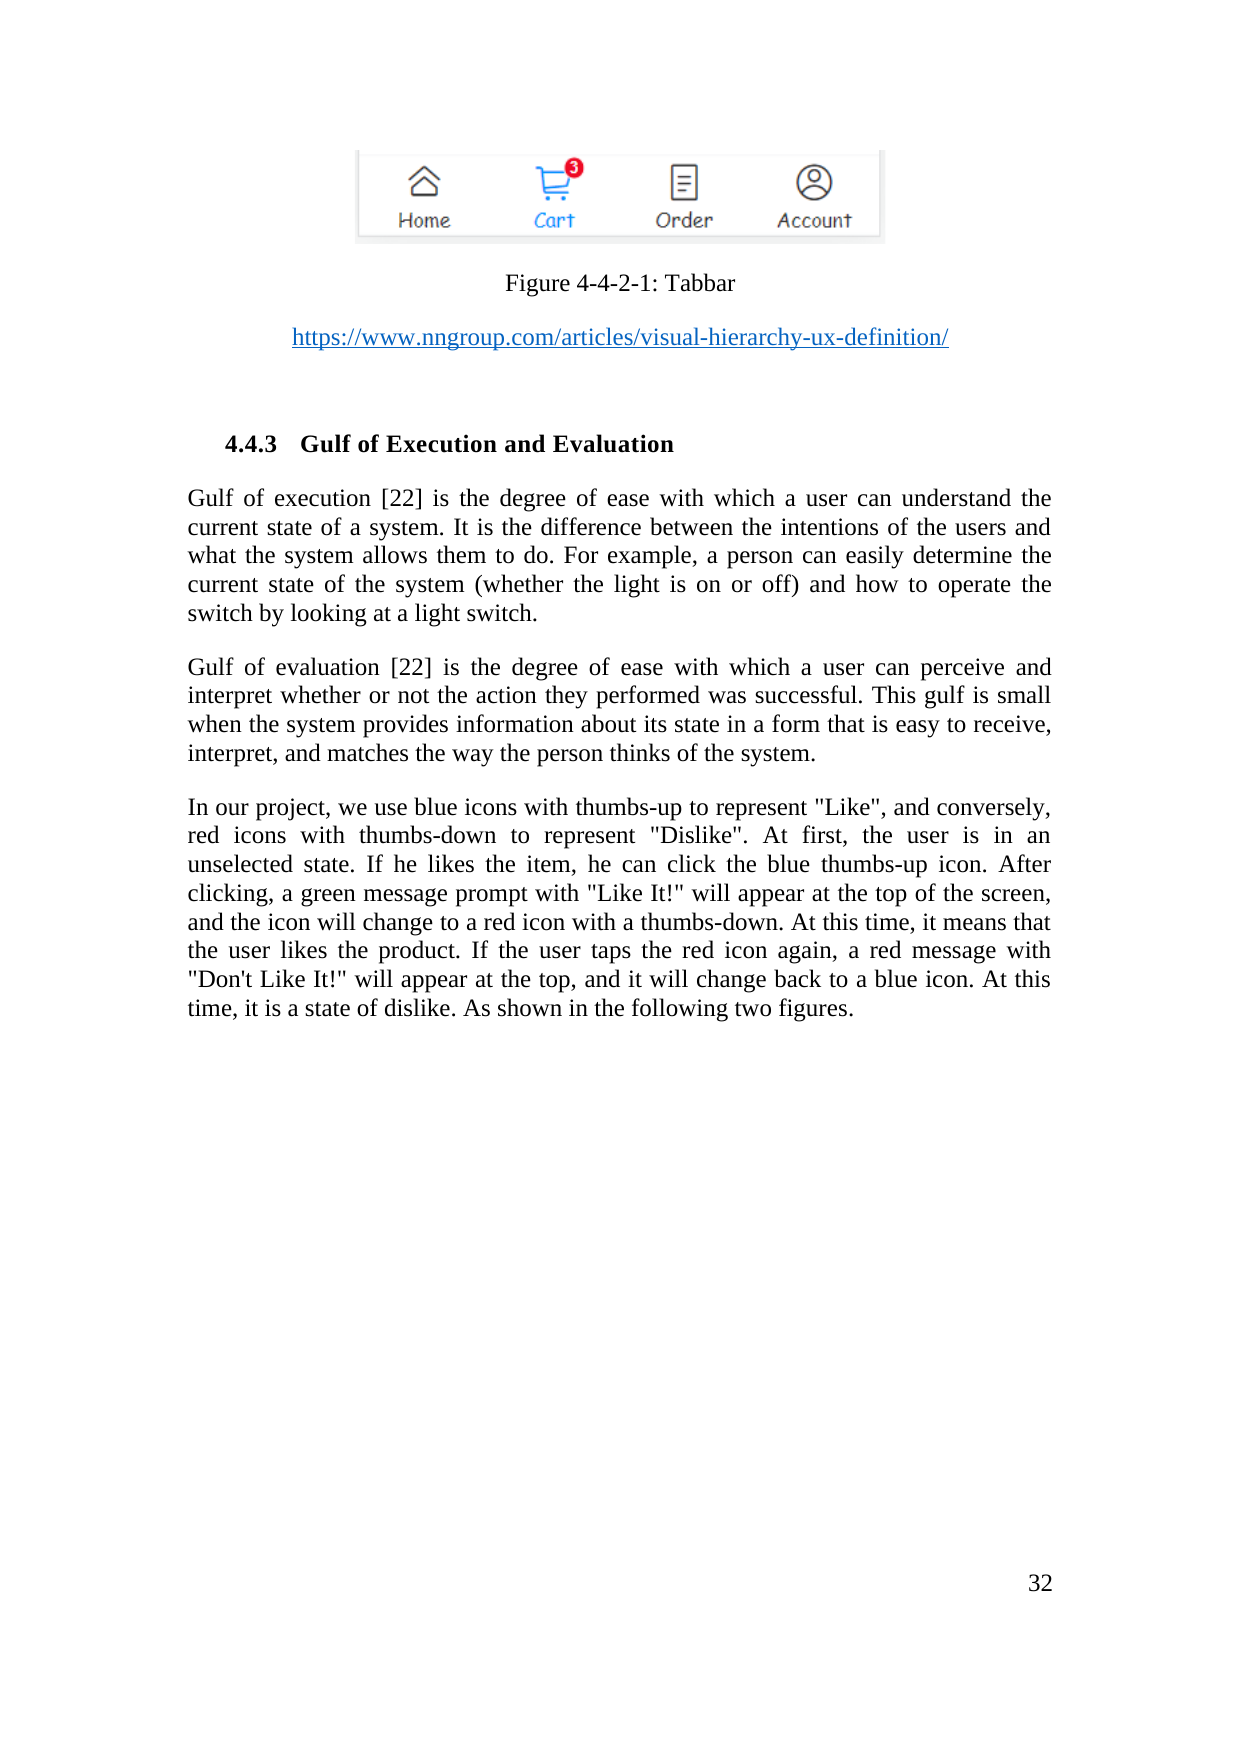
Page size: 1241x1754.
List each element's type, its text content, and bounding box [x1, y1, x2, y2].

subtitle Gulf of Execution and Evaluation [225, 429, 1053, 458]
text Figure 4-4-2-1: Tabbar [187, 268, 1053, 297]
text https://www.nngroup.com/articles/visual-hierarchy-ux-definition/ [187, 322, 1053, 351]
picture [354, 150, 886, 244]
text In our project, we use blue icons with thumbs-up to represent "Like", and conversely, red icons with thumbs-down to represent "Dislike". At first, the user is in an unselected state. If he likes the item, he can click the blue thumbs-up icon. After clicking, a green message prompt with "Like It!" will appear at the top of the screen, and the icon will change to a red icon with a thumbs-down. At this time, it means that the user likes the product. If the user taps the red icon again, a red message with "Don't Like It!" will appear at the top, and it will change back to a blue icon. At this time, it is a state of dislike. As shown in the following two figures. [187, 792, 1053, 1022]
text Gulf of evaluation is the degree of ease with which a user can perceive and interpret whether or not the action they performed was successful. This gulf is small when the system provides information about its state in a form that is easy to receive, interpret, and matches the way the person thinks of the system. [187, 652, 1053, 767]
text Gulf of execution is the degree of ease with which a user can understand the current state of a system. It is the difference between the intentions of the users and what the system allows them to do. For example, a person can easily determine the current state of the system (whether the light is on or off) and how to operate the switch by looking at a light switch. [187, 483, 1053, 627]
